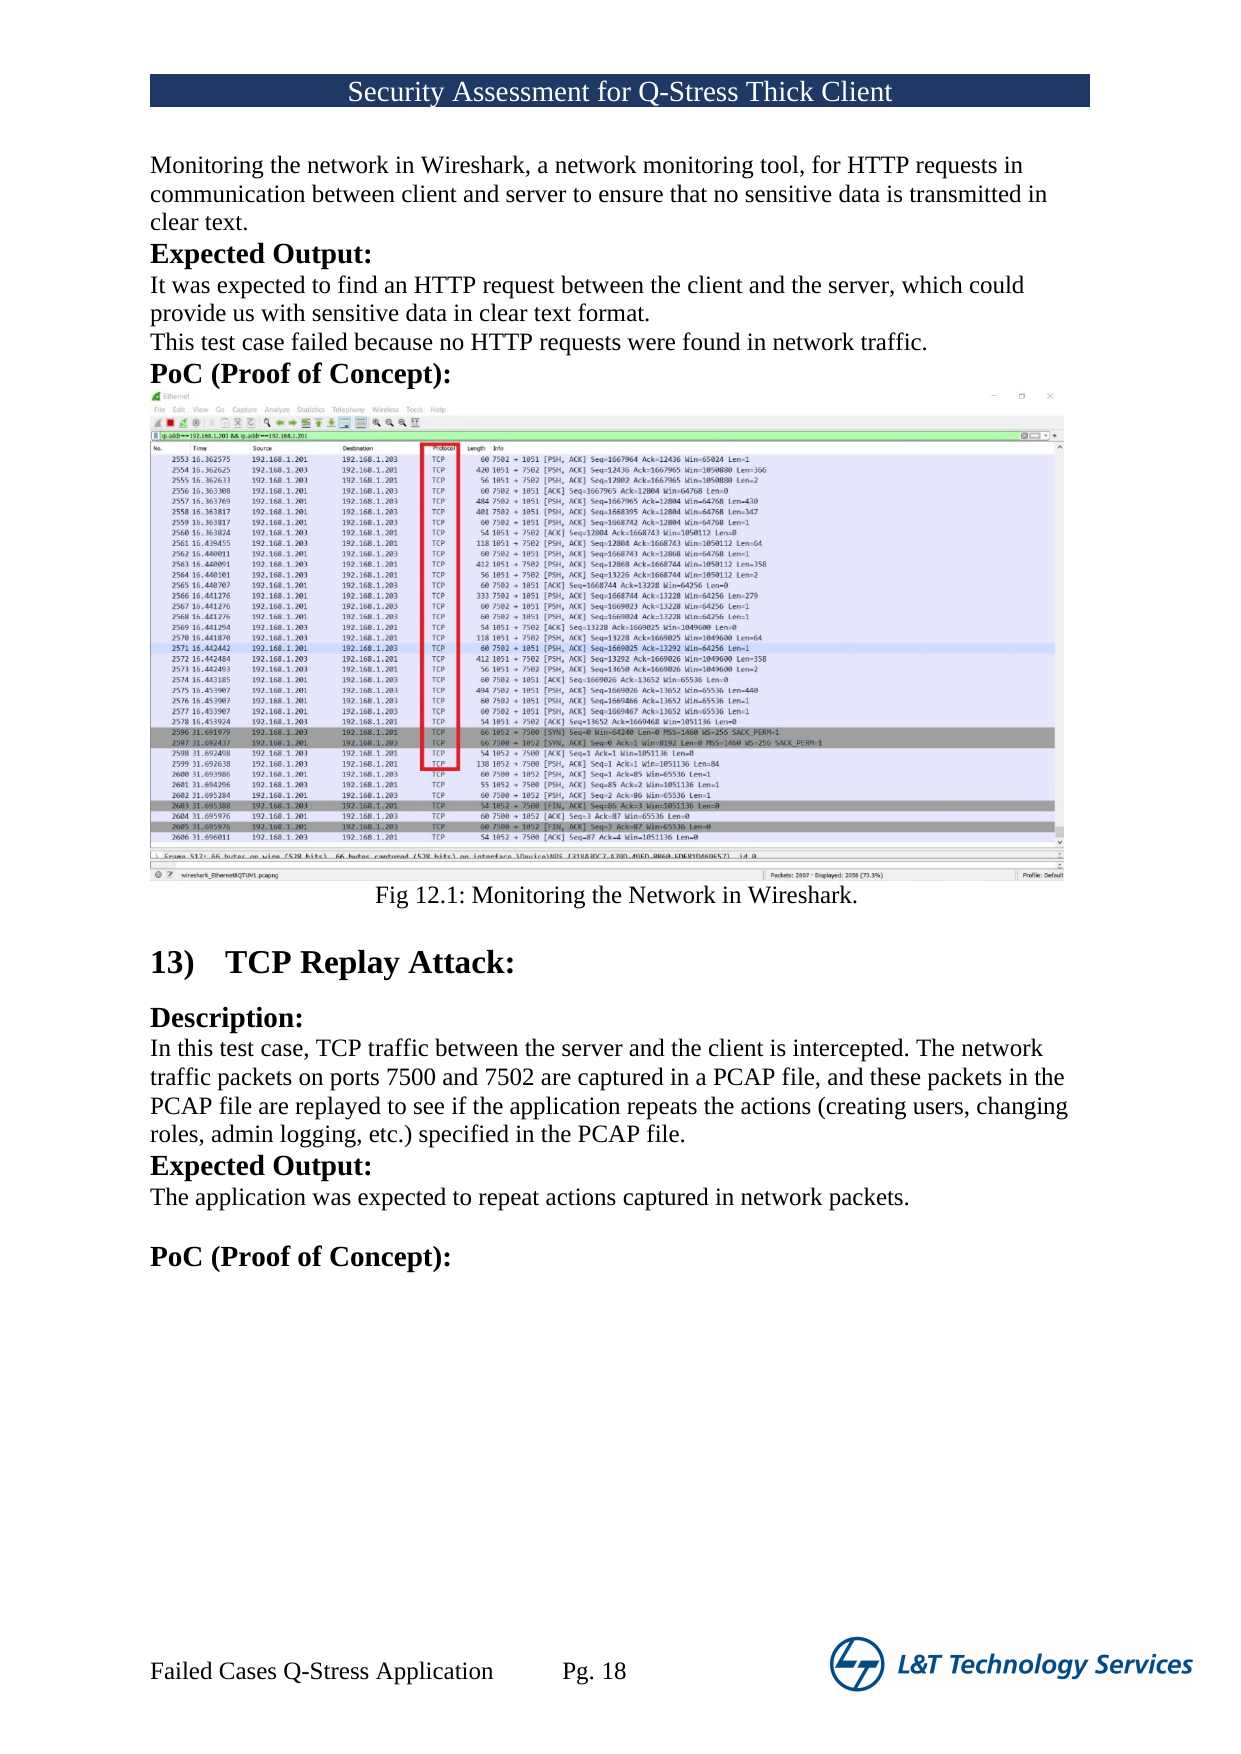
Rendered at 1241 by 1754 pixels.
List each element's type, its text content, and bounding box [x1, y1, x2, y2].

list TCP Replay Attack: [150, 942, 1090, 981]
text Description: [150, 1000, 1090, 1033]
text Fig 12.1: Monitoring the Network in Wireshark. [300, 880, 1090, 909]
text This test case failed because no HTTP requests were found in network traffic. [150, 327, 1090, 356]
text Expected Output: [150, 1148, 1090, 1182]
text PoC (Proof of Concept): [150, 356, 1090, 389]
text PoC (Proof of Concept): [150, 1239, 1090, 1273]
text It was expected to find an HTTP request between the client and the server, which could provide us with sensitive data in clear text format. [150, 270, 1090, 327]
text The application was expected to repeat actions captured in network packets. [150, 1182, 1090, 1211]
text In this test case, TCP traffic between the server and the client is intercepted. The network traffic packets on ports 7500 and 7502 are captured in a PCAP file, and these packets in the PCAP file are replayed to see if the application repeats the actions (creating users, changing roles, admin logging, etc.) specified in the PCAP file. [150, 1033, 1090, 1148]
text Monitoring the network in Wireshark, a network monitoring tool, for HTTP requests in communication between client and server to ensure that no sensitive data is transmitted in clear text. [150, 150, 1090, 236]
text Expected Output: [150, 236, 1090, 270]
picture [150, 389, 1064, 881]
picture [827, 1636, 1195, 1692]
